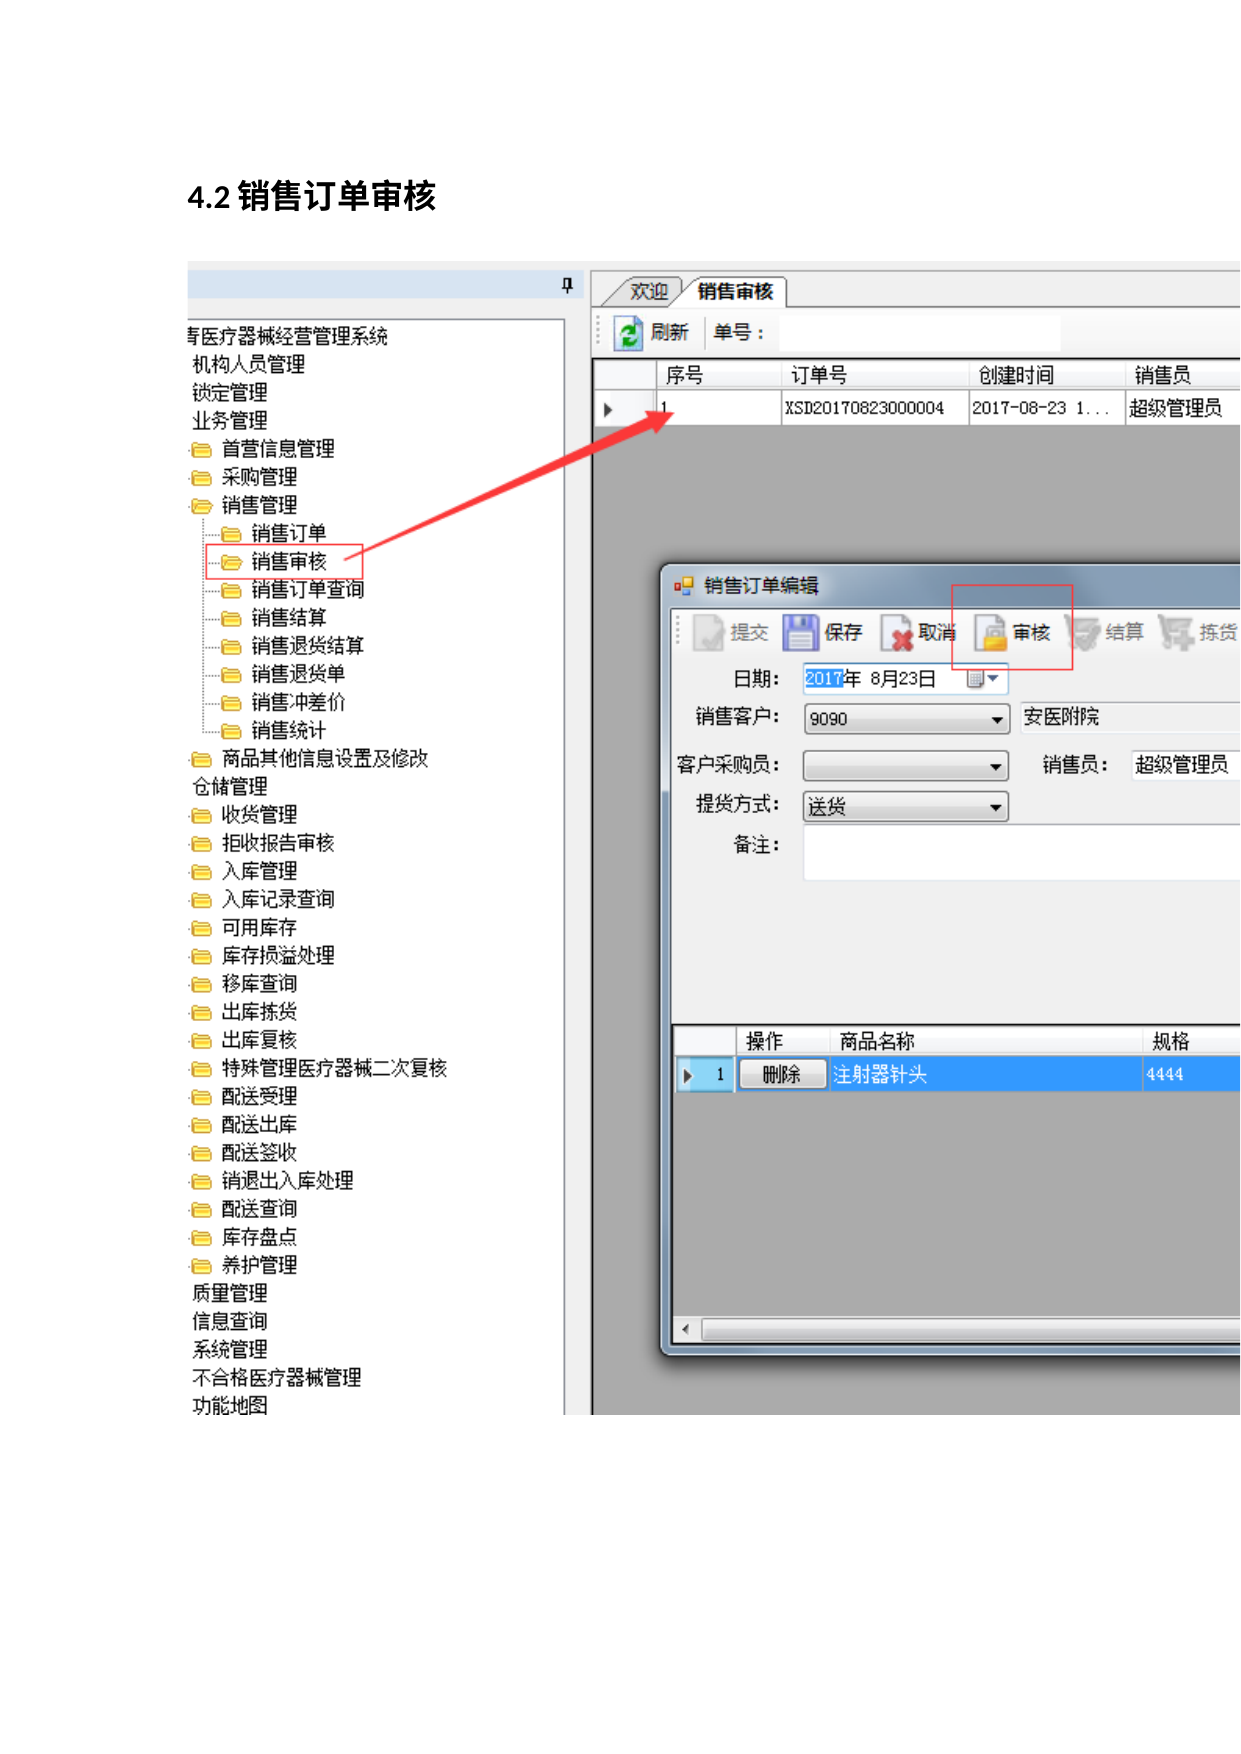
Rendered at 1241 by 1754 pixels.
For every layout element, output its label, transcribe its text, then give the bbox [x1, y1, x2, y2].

picture [187, 261, 1241, 1415]
subtitle 4.2销售订单审核 [187, 162, 1053, 227]
